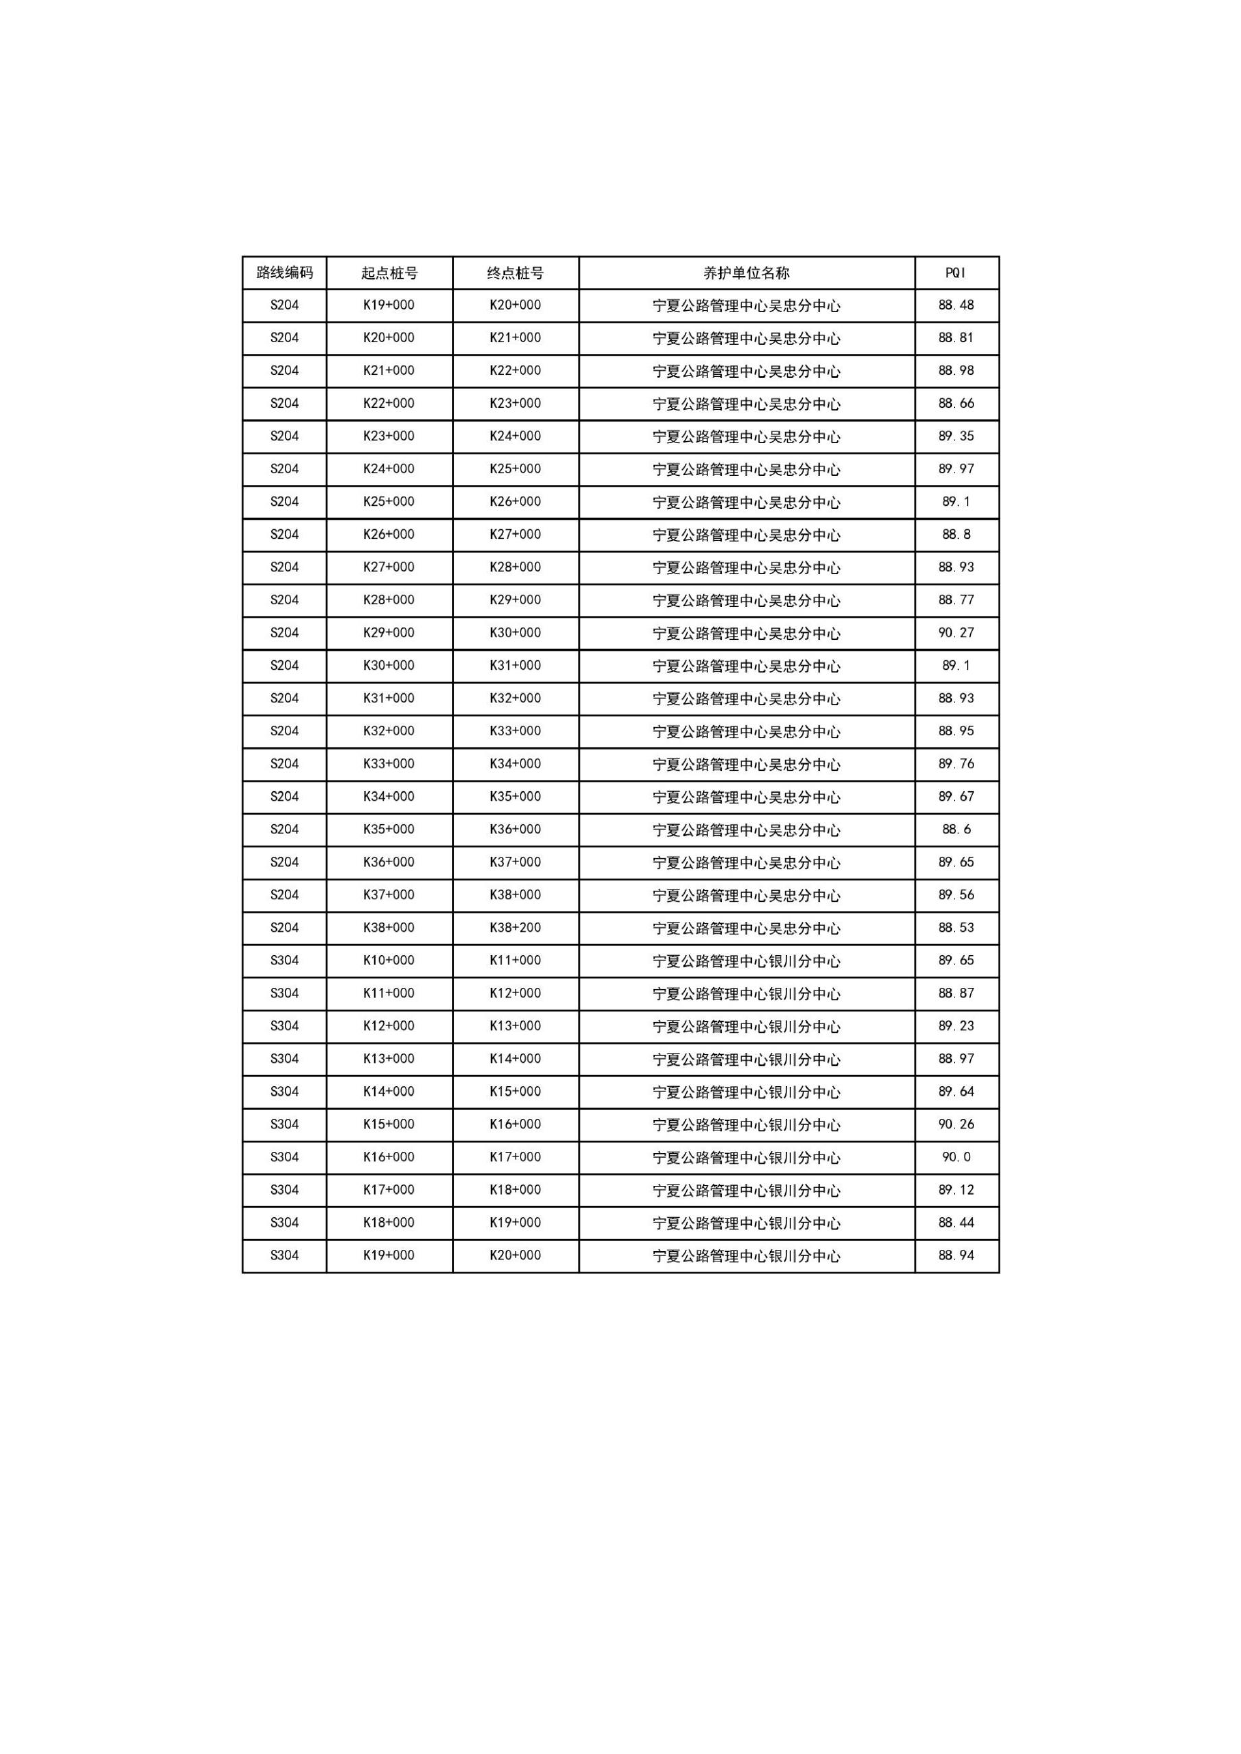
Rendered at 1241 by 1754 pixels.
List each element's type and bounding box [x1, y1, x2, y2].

picture [187, 162, 1053, 1367]
